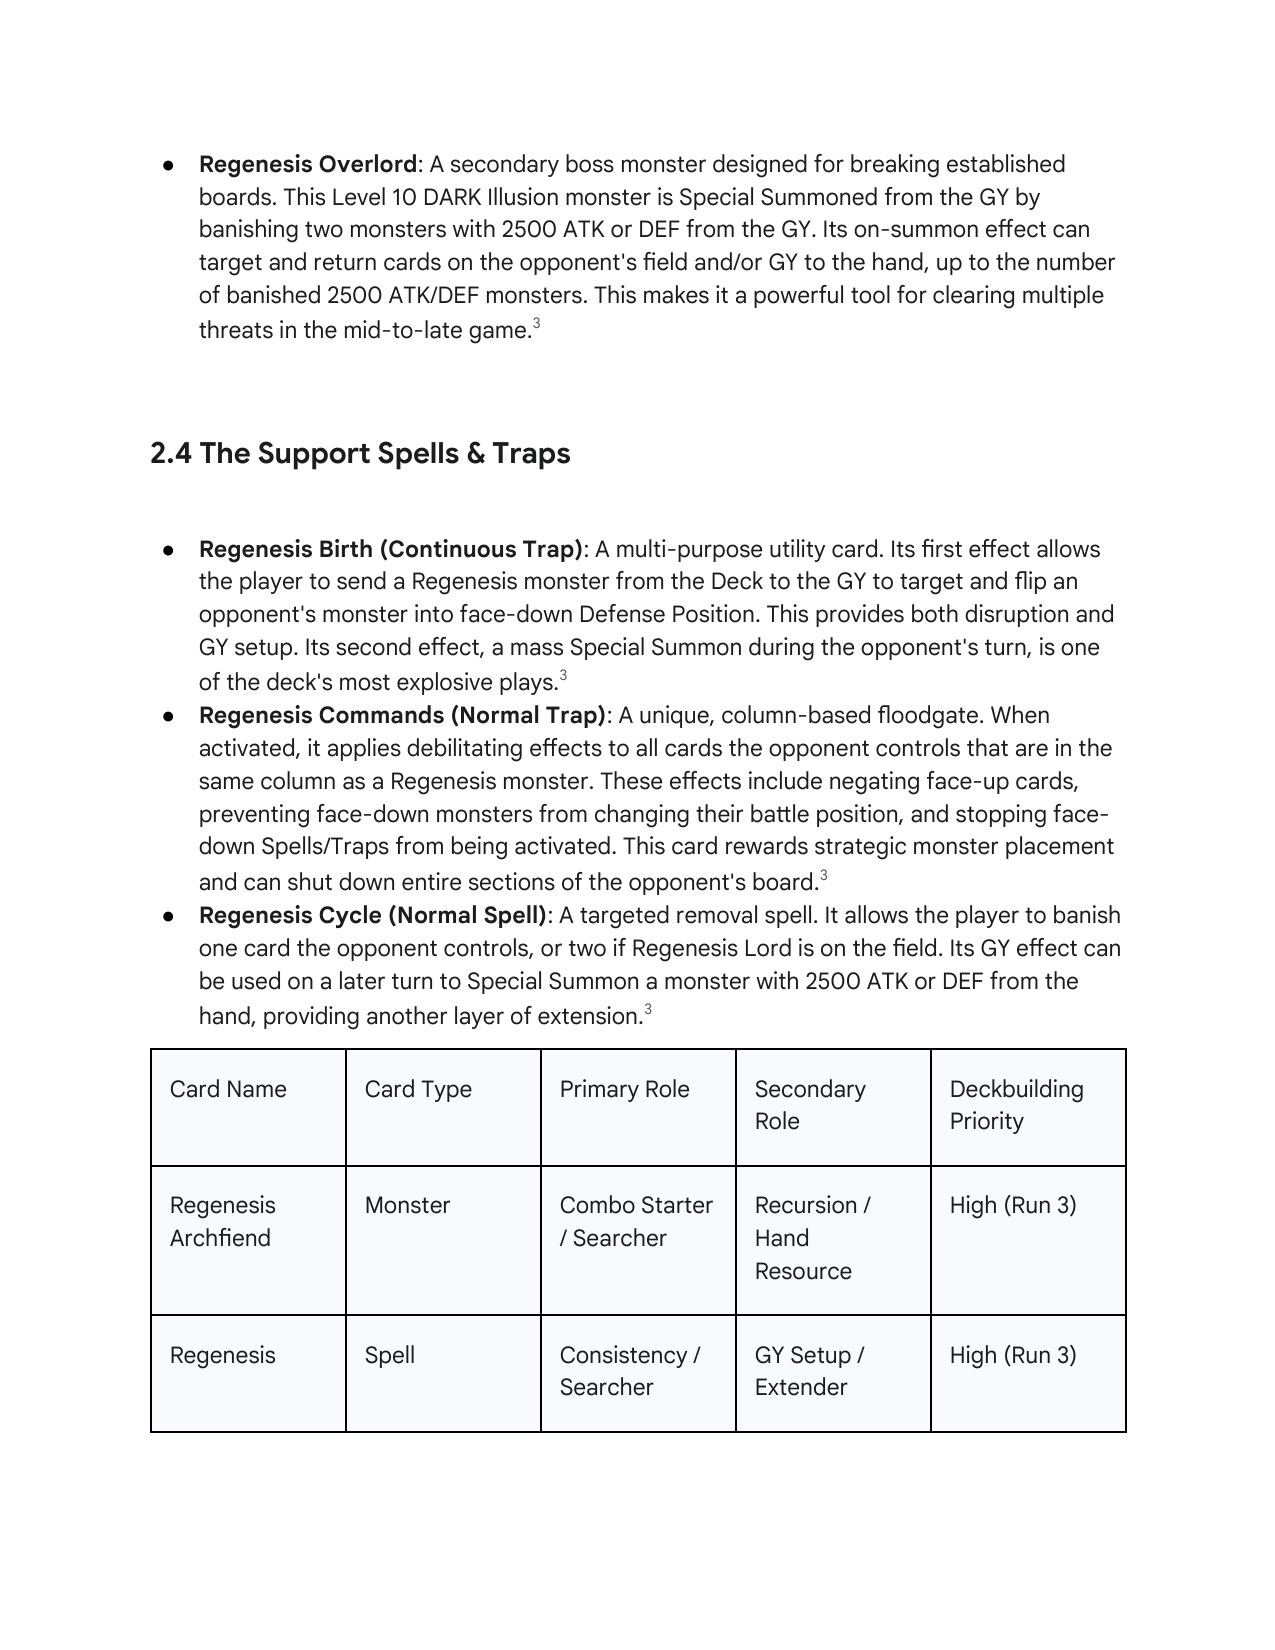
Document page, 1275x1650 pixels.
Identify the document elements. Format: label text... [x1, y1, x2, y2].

table_cell Spell [347, 1316, 540, 1431]
table_cell High (Run 3) [932, 1167, 1125, 1314]
table_cell Regenesis [152, 1316, 345, 1431]
table_header Secondary Role [737, 1050, 930, 1165]
list Regenesis Overlord: A secondary boss monster designed for breaking established boards. This Level 10 DARK Illusion monster is Special Summoned from the GY by banishing two monsters with 2500 ATK or DEF from the GY. Its on-summon effect can target and return cards on the opponent's field and/or GY to the hand, up to the number of banished 2500 ATK/DEF monsters. This makes it a powerful tool for clearing multiple threats in the mid-to-late game.3 [161, 150, 1125, 345]
table_header Deckbuilding Priority [932, 1050, 1125, 1165]
table_cell Combo Starter / Searcher [542, 1167, 735, 1314]
table_cell GY Setup / Extender [737, 1316, 930, 1431]
list Regenesis Birth (Continuous Trap): A multi-purpose utility card. Its first effect allows the player to send a Regenesis monster from the Deck to the GY to target and flip an opponent's monster into face-down Defense Position. This provides both disruption and GY setup. Its second effect, a mass Special Summon during the opponent's turn, is one of the deck's most explosive plays.3 [161, 535, 1125, 697]
list Regenesis Commands (Normal Trap): A unique, column-based floodgate. When activated, it applies debilitating effects to all cards the opponent controls that are in the same column as a Regenesis monster. These effects include negating face-up cards, preventing face-down monsters from changing their battle position, and stopping face-down Spells/Traps from being activated. This card rewards strategic monster placement and can shut down entire sections of the opponent's board.3 [161, 702, 1125, 897]
table_cell Regenesis Archfiend [152, 1167, 345, 1314]
table_header Card Name [152, 1050, 345, 1165]
table_cell Monster [347, 1167, 540, 1314]
subtitle 2.4 The Support Spells & Traps [150, 435, 1125, 472]
table_cell Consistency / Searcher [542, 1316, 735, 1431]
table_cell Recursion / Hand Resource [737, 1167, 930, 1314]
table_header Primary Role [542, 1050, 735, 1165]
table_cell High (Run 3) [932, 1316, 1125, 1431]
table_header Card Type [347, 1050, 540, 1165]
list Regenesis Cycle (Normal Spell): A targeted removal spell. It allows the player to banish one card the opponent controls, or two if Regenesis Lord is on the field. Its GY effect can be used on a later turn to Special Summon a monster with 2500 ATK or DEF from the hand, providing another layer of extension.3 [161, 901, 1125, 1031]
